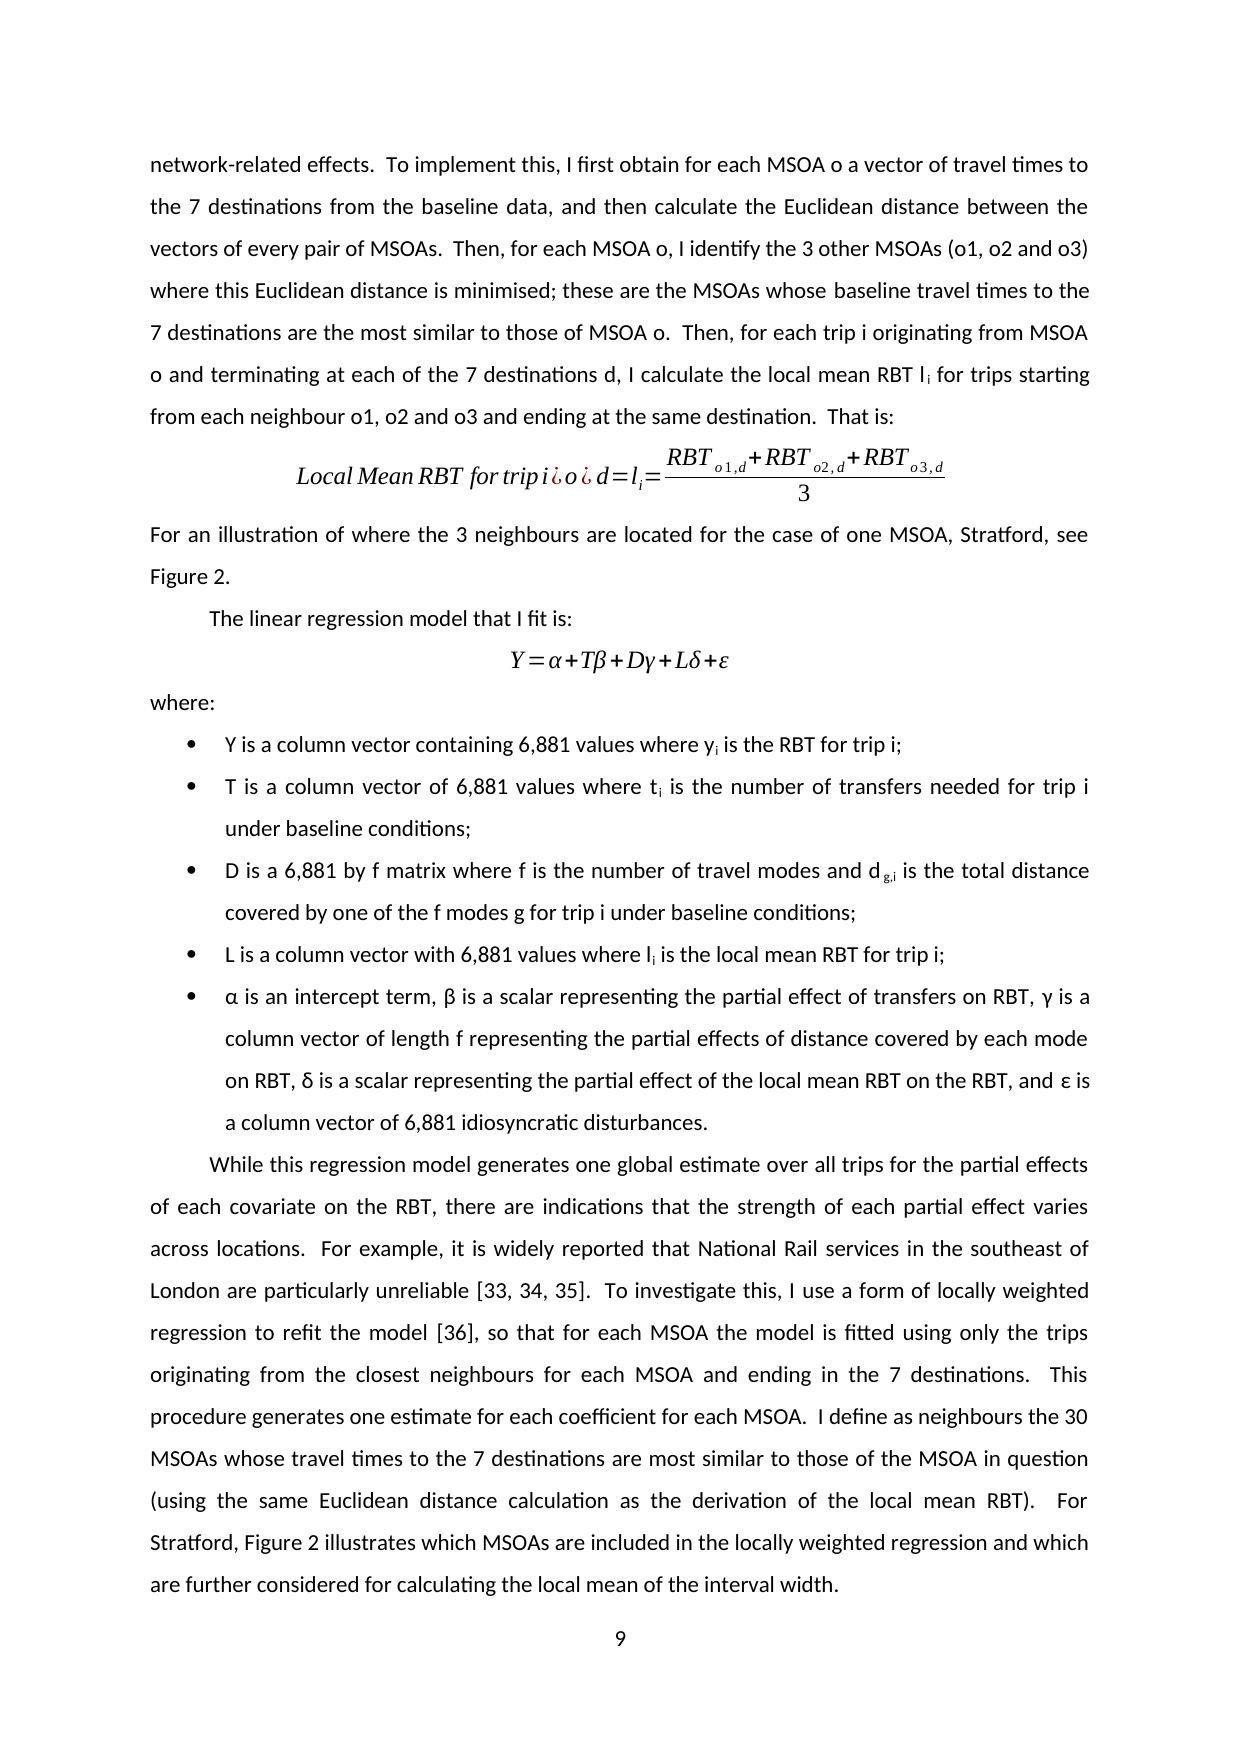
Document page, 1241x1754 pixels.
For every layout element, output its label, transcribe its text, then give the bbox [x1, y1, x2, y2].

text While this regression model generates one global estimate over all trips for the partial effects of each covariate on the RBT, there are indications that the strength of each partial effect varies across locations. For example, it is widely reported that National Rail services in the southeast of London are particularly unreliable. To investigate this, I use a form of locally weighted regression to refit the model , so that for each MSOA the model is fitted using only the trips originating from the closest neighbours for each MSOA and ending in the 7 destinations. This procedure generates one estimate for each coefficient for each MSOA. I define as neighbours the 30 MSOAs whose travel times to the 7 destinations are most similar to those of the MSOA in question (using the same Euclidean distance calculation as the derivation of the local mean RBT). For Stratford, Figure 2 illustrates which MSOAs are included in the locally weighted regression and which are further considered for calculating the local mean of the interval width. [150, 1150, 1090, 1598]
text The linear regression model that I fit is: [150, 604, 1090, 632]
list α is an intercept term, β is a scalar representing the partial effect of transfers on RBT, γ is a column vector of length f representing the partial effects of distance covered by each mode on RBT, δ is a scalar representing the partial effect of the local mean RBT on the RBT, and ε is a column vector of 6,881 idiosyncratic disturbances. [187, 982, 1090, 1136]
text For an illustration of where the 3 neighbours are located for the case of one MSOA, Stratford, see Figure 2. [150, 521, 1090, 591]
list T is a column vector of 6,881 values where ti is the number of transfers needed for trip i under baseline conditions; [187, 772, 1090, 842]
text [150, 150, 1090, 430]
list Y is a column vector containing 6,881 values where yi is the RBT for trip i; [187, 730, 1090, 758]
list D is a 6,881 by f matrix where f is the number of travel modes and dg,i is the total distance covered by one of the f modes g for trip i under baseline conditions; [187, 856, 1090, 926]
text where: [150, 688, 1090, 716]
list L is a column vector with 6,881 values where li is the local mean RBT for trip i; [187, 940, 1090, 968]
